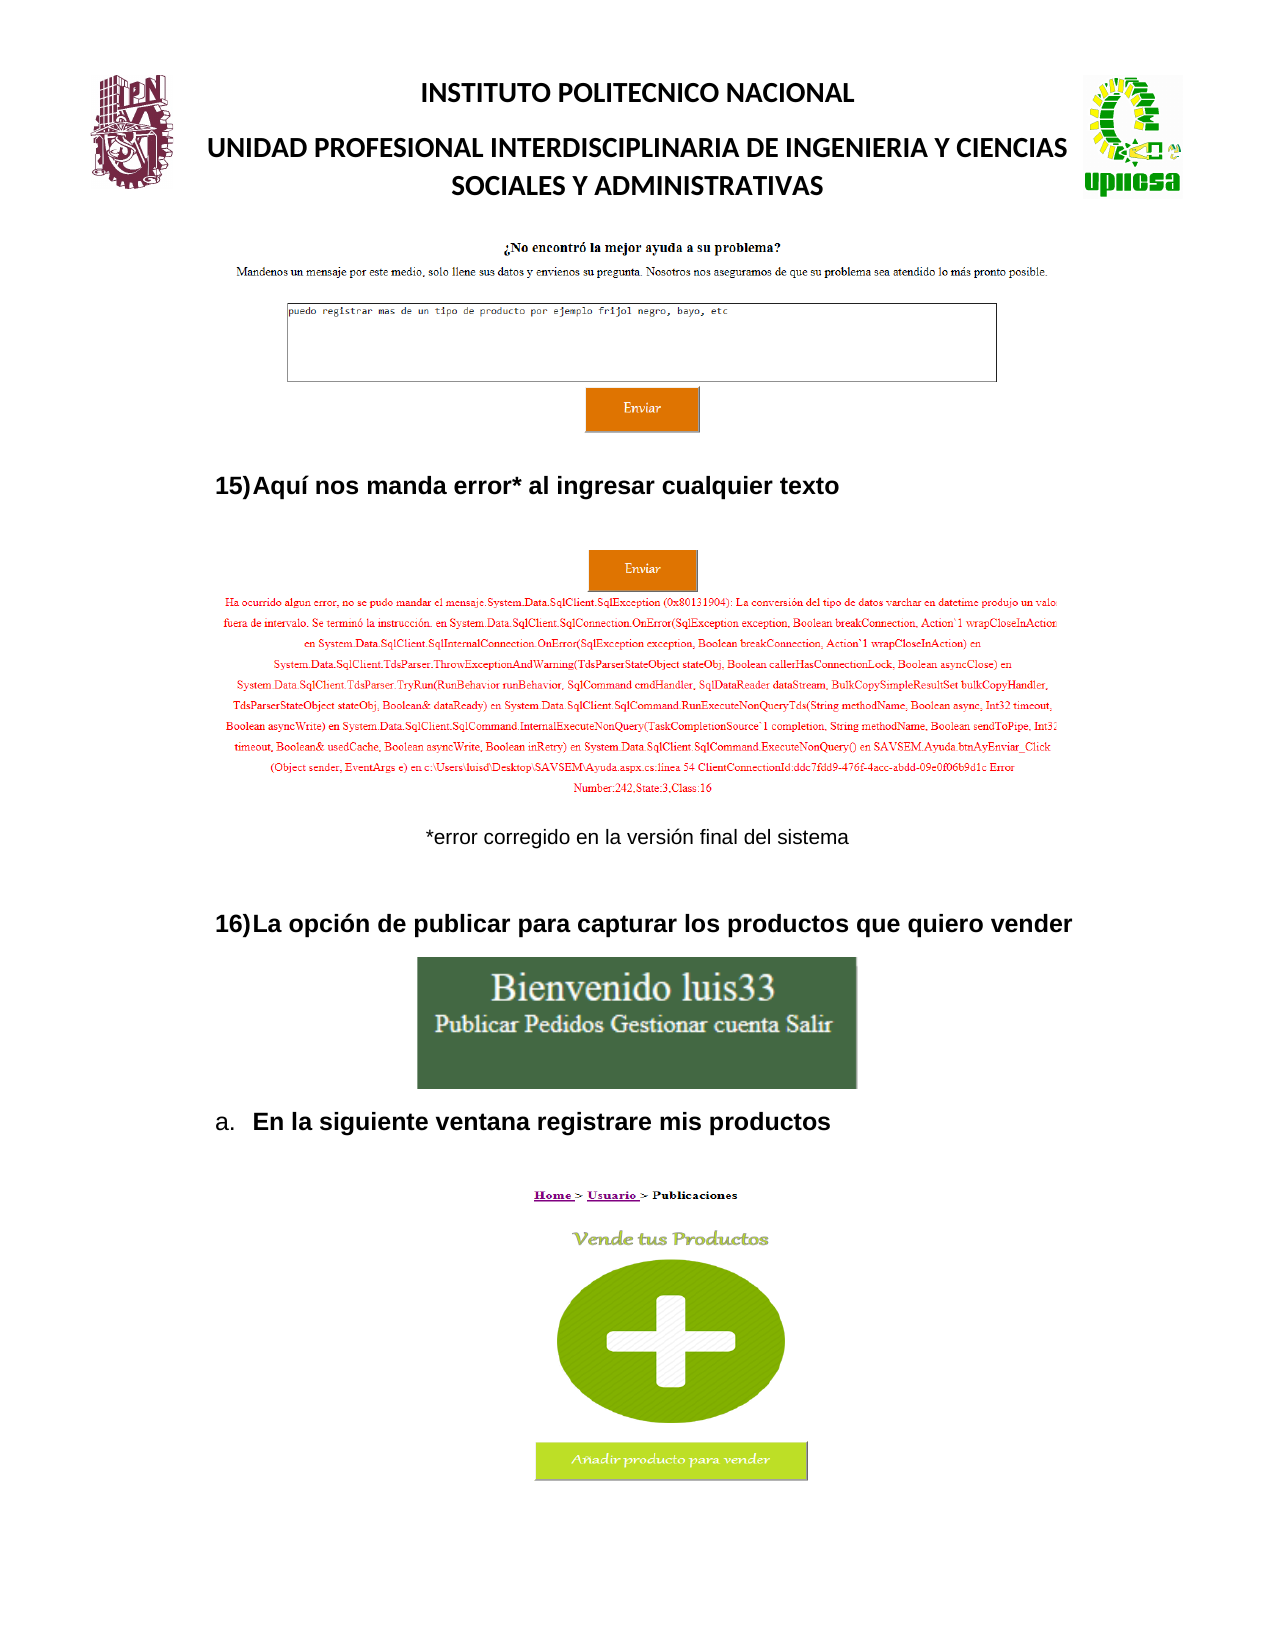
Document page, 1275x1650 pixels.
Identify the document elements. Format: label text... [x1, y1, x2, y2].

list La opción de publicar para capturar los productos que quiero vender [215, 909, 1098, 938]
text *error corregido en la versión final del sistema [177, 824, 1098, 848]
picture [90, 75, 174, 189]
list Aquí nos manda error* al ingresar cualquier texto [215, 471, 1098, 500]
picture [497, 1169, 853, 1490]
picture [211, 221, 1064, 453]
list En la siguiente ventana registrare mis productos [215, 1107, 1098, 1136]
picture [1082, 75, 1183, 199]
picture [417, 957, 858, 1089]
picture [218, 550, 1057, 806]
